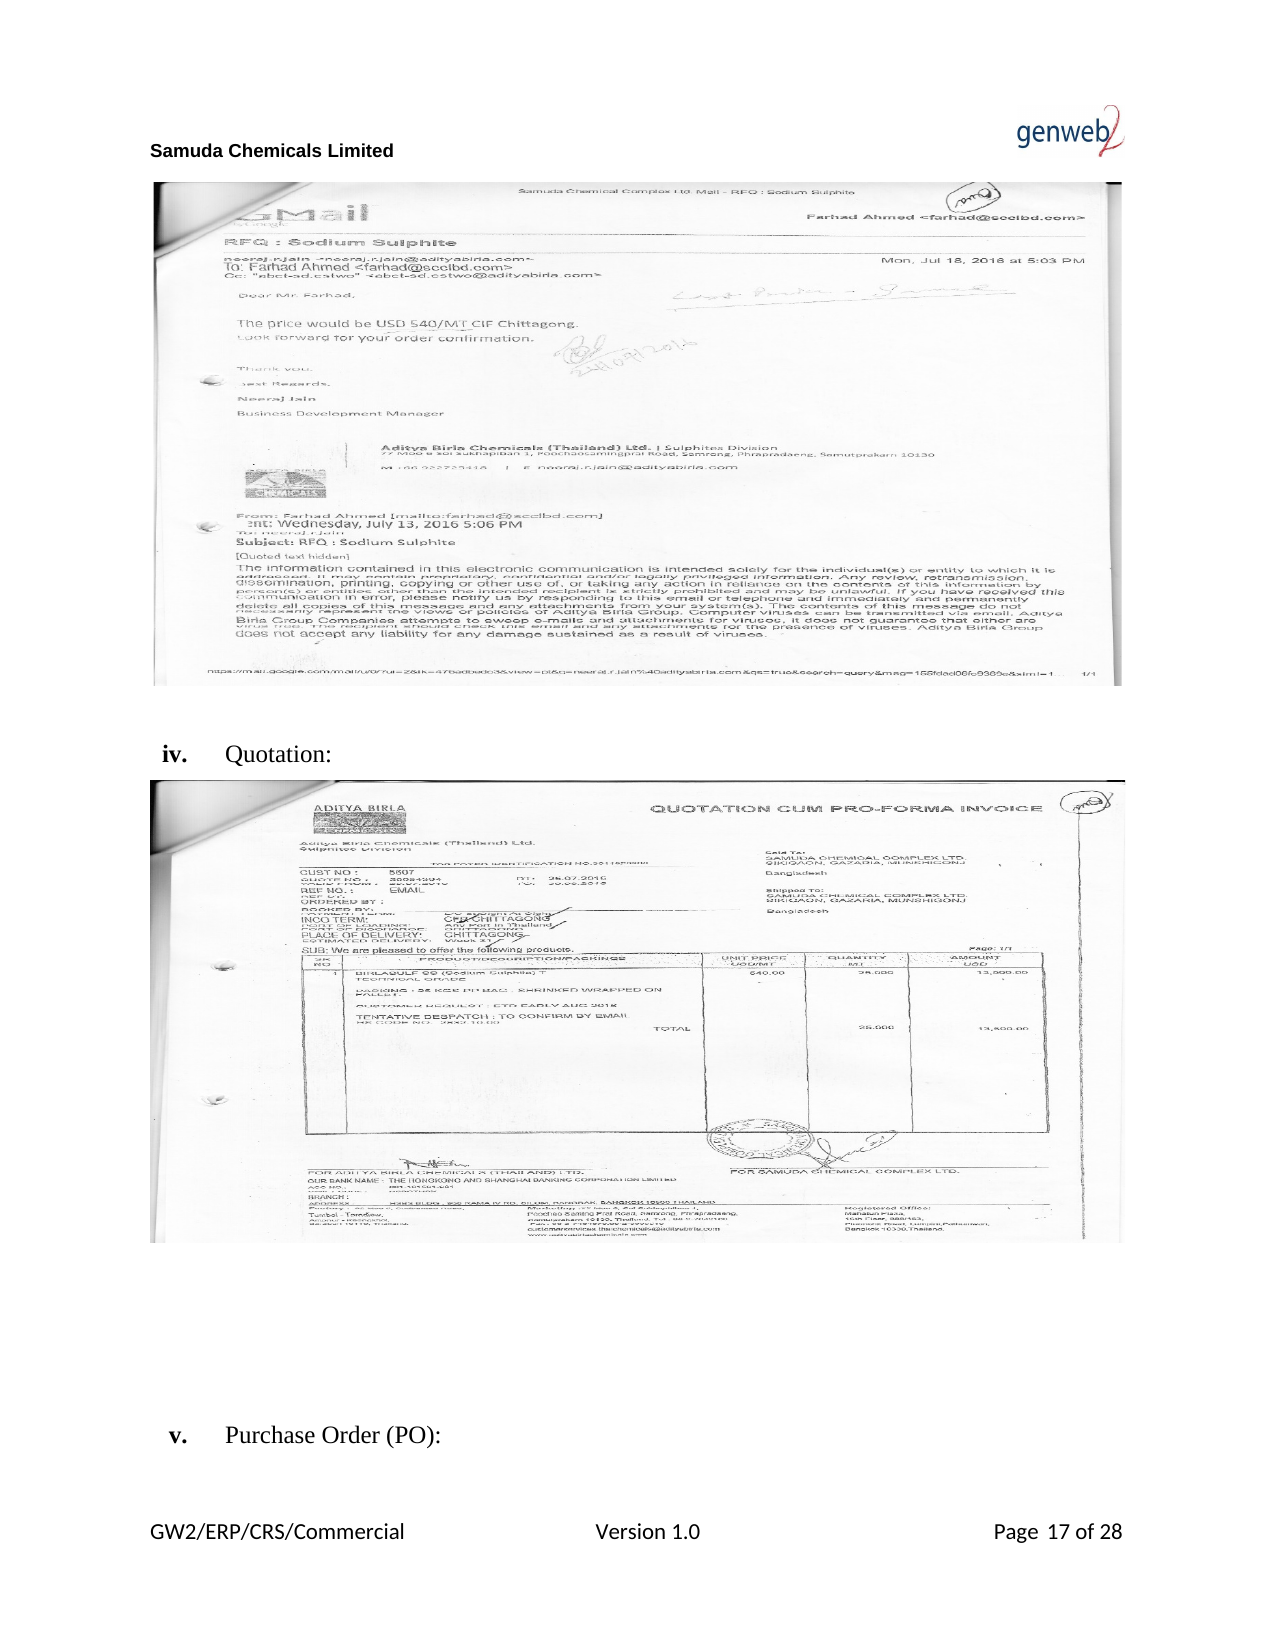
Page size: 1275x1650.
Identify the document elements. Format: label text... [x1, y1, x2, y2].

list Purchase Order (PO): [187, 1420, 1125, 1449]
picture [150, 780, 1125, 1243]
picture [153, 182, 1122, 686]
picture [1017, 105, 1125, 158]
list Quotation: [187, 739, 1125, 768]
